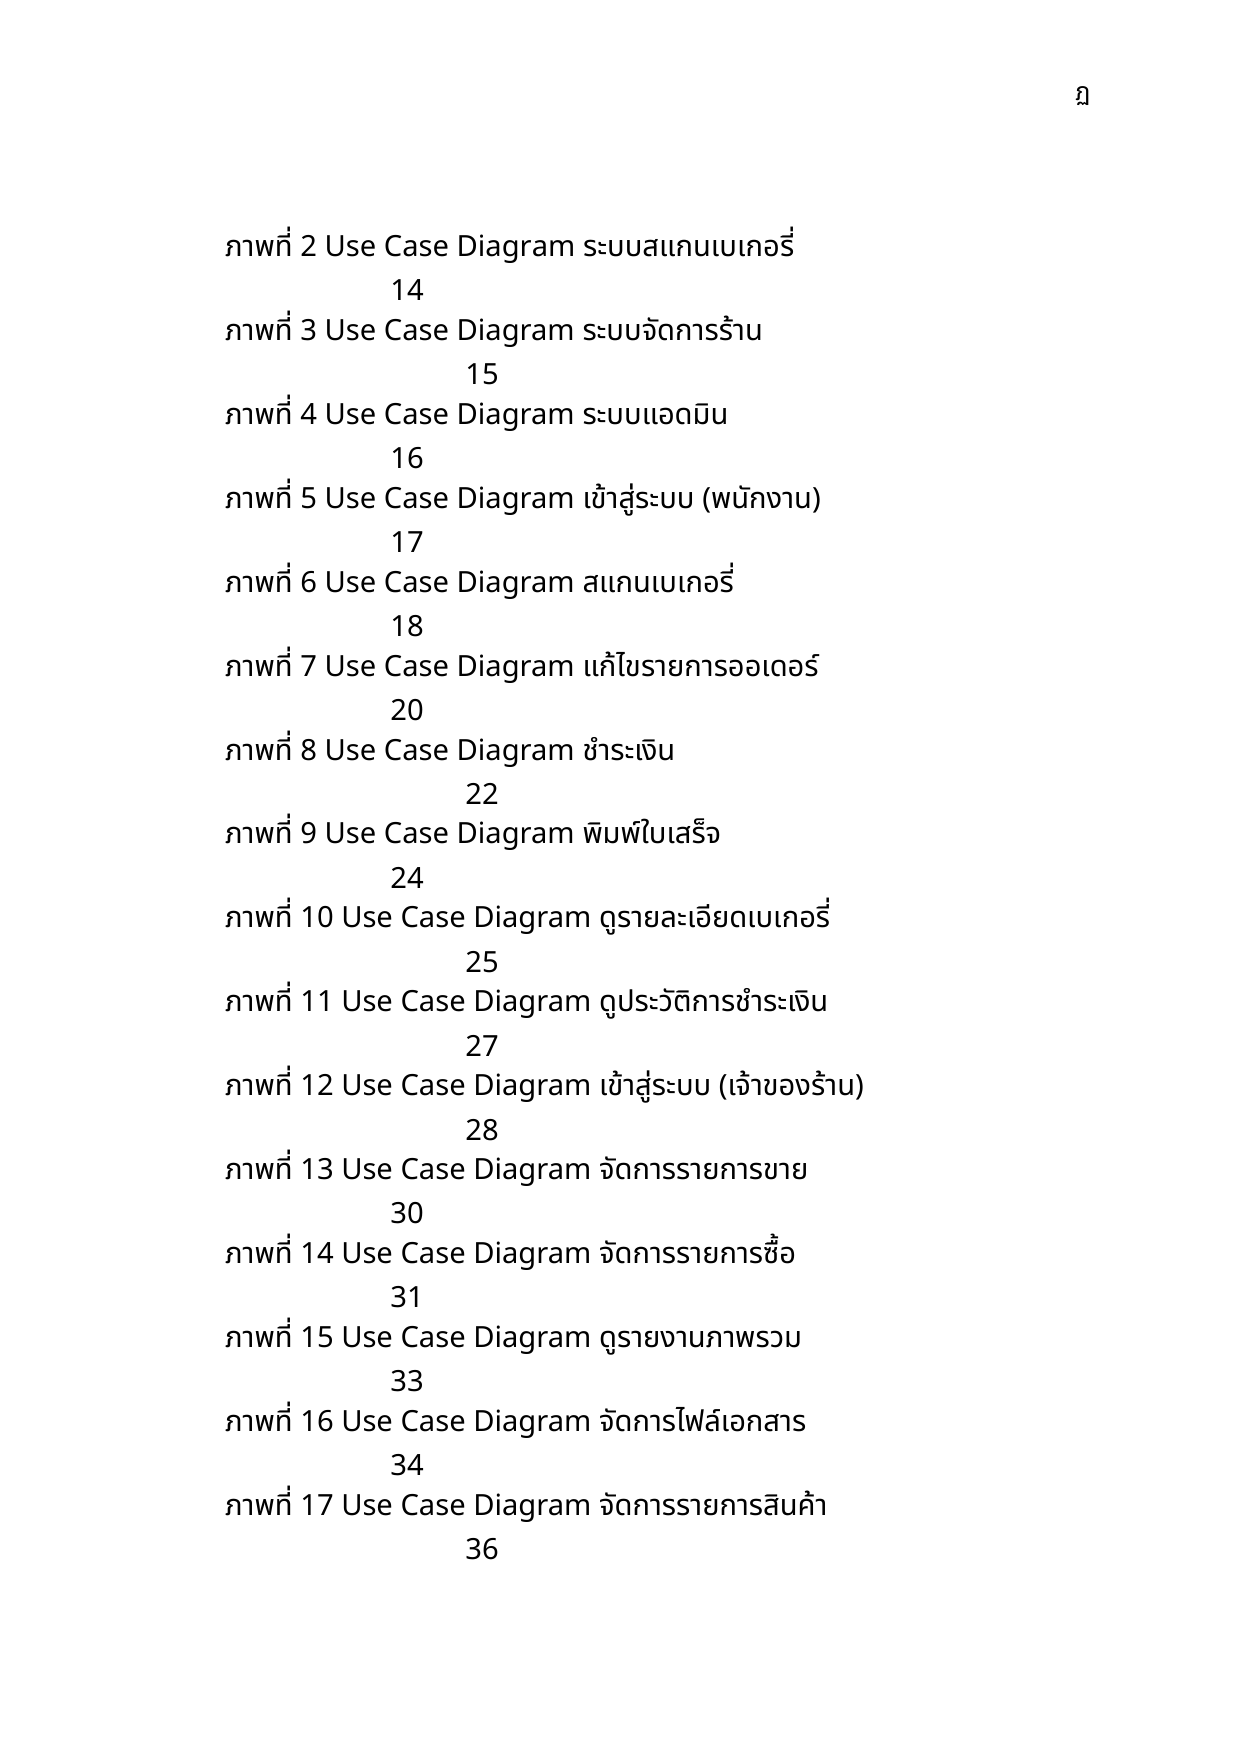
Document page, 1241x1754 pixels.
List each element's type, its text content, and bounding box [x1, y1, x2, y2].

text ภาพที่ 9 Use Case Diagram พิมพ์ใบเสร็จ 24 [225, 813, 1090, 897]
text ภาพที่ 11 Use Case Diagram ดูประวัติการชำระเงิน 27 [225, 981, 1090, 1064]
text ภาพที่ 5 Use Case Diagram เข้าสู่ระบบ (พนักงาน) 17 [225, 477, 1090, 561]
text ภาพที่ 13 Use Case Diagram จัดการรายการขาย 30 [225, 1148, 1090, 1232]
text ภาพที่ 4 Use Case Diagram ระบบแอดมิน 16 [225, 393, 1090, 477]
text ภาพที่ 14 Use Case Diagram จัดการรายการซื้อ 31 [225, 1232, 1090, 1316]
text ภาพที่ 12 Use Case Diagram เข้าสู่ระบบ (เจ้าของร้าน) 28 [225, 1064, 1090, 1148]
text ภาพที่ 2 Use Case Diagram ระบบสแกนเบเกอรี่ 14 [225, 225, 1090, 309]
text ภาพที่ 7 Use Case Diagram แก้ไขรายการออเดอร์ 20 [225, 645, 1090, 729]
text ภาพที่ 3 Use Case Diagram ระบบจัดการร้าน 15 [225, 309, 1090, 393]
text ภาพที่ 10 Use Case Diagram ดูรายละเอียดเบเกอรี่ 25 [225, 897, 1090, 981]
text ภาพที่ 6 Use Case Diagram สแกนเบเกอรี่ 18 [225, 561, 1090, 645]
text ภาพที่ 17 Use Case Diagram จัดการรายการสินค้า 36 [225, 1484, 1090, 1568]
text ภาพที่ 16 Use Case Diagram จัดการไฟล์เอกสาร 34 [225, 1400, 1090, 1484]
text ภาพที่ 8 Use Case Diagram ชำระเงิน 22 [225, 729, 1090, 813]
text ภาพที่ 15 Use Case Diagram ดูรายงานภาพรวม 33 [225, 1316, 1090, 1400]
